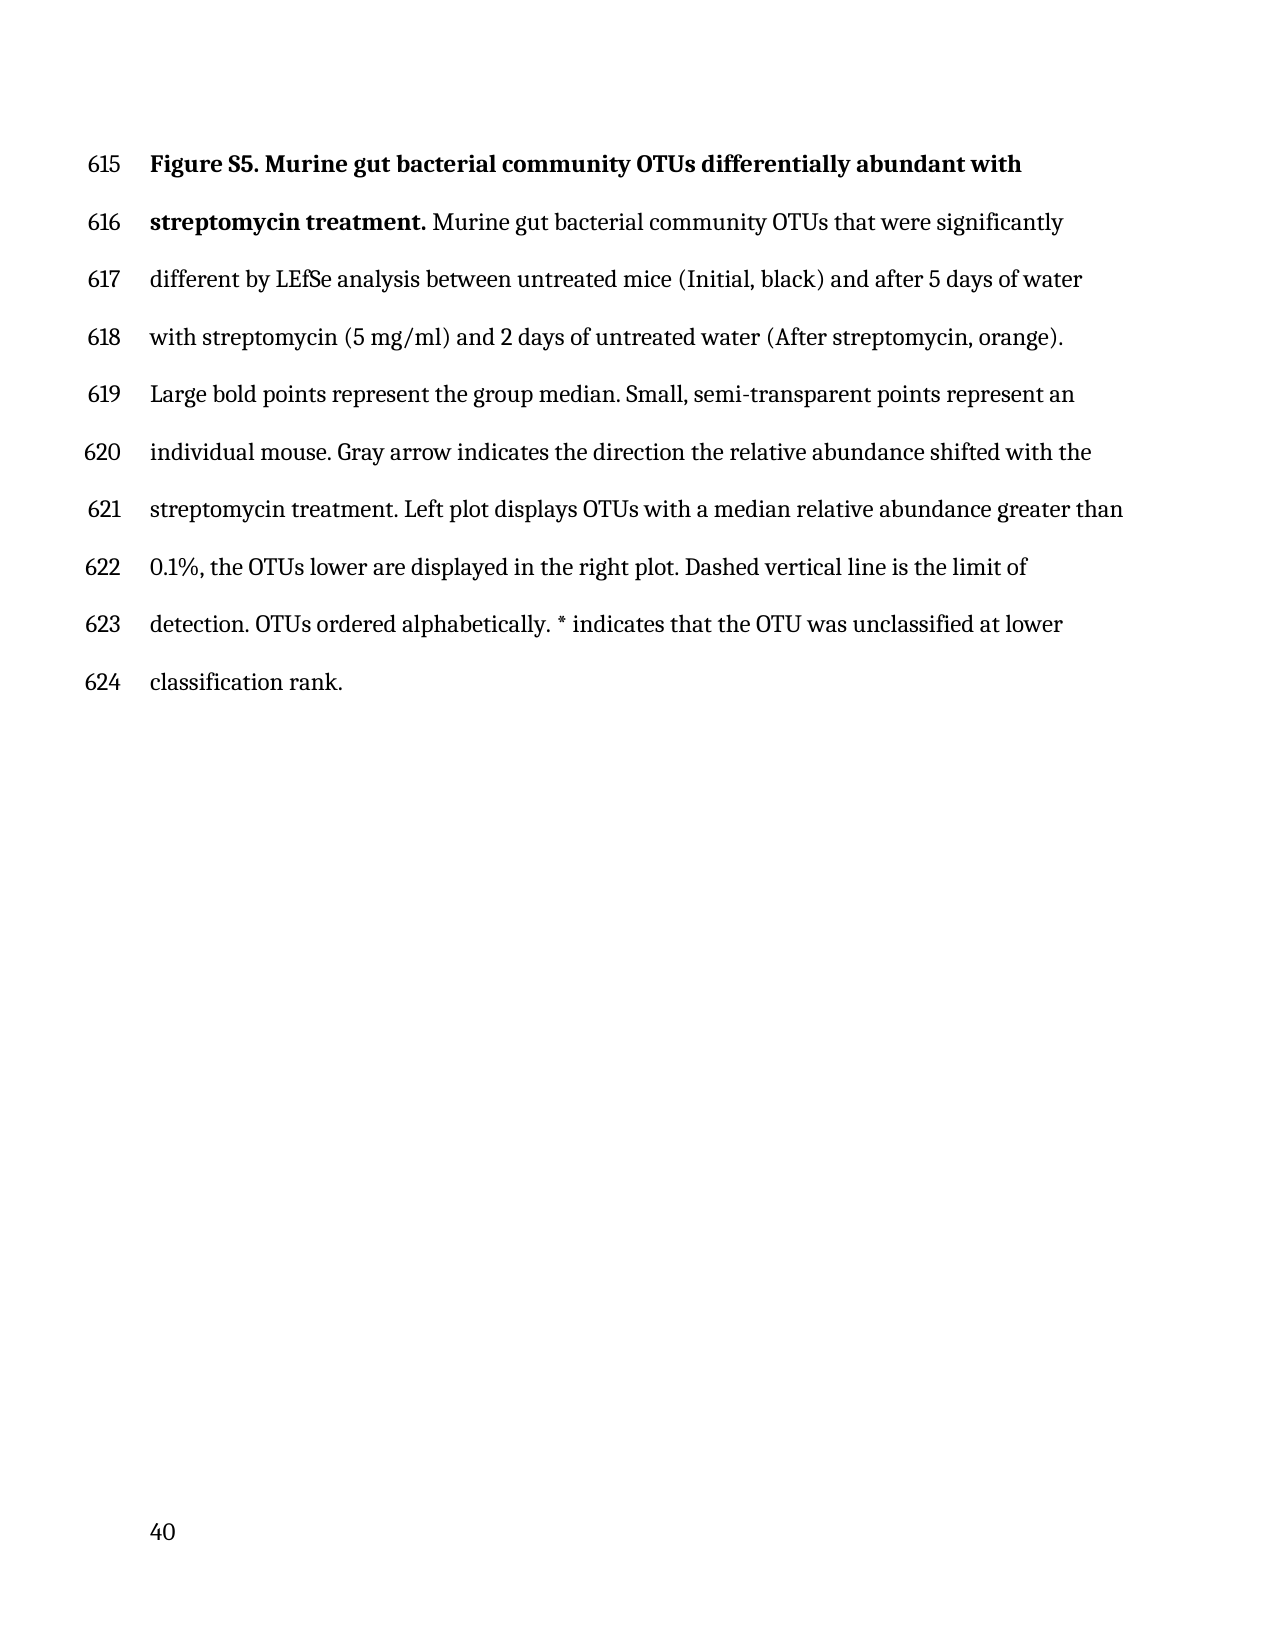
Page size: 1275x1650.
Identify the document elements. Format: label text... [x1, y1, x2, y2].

text Figure S5. Murine gut bacterial community OTUs differentially abundant with streptomycin treatment. Murine gut bacterial community OTUs that were significantly different by LEfSe analysis between untreated mice (Initial, black) and after 5 days of water with streptomycin (5 mg/ml) and 2 days of untreated water (After streptomycin, orange). Large bold points represent the group median. Small, semi-transparent points represent an individual mouse. Gray arrow indicates the direction the relative abundance shifted with the streptomycin treatment. Left plot displays OTUs with a median relative abundance greater than 0.1%, the OTUs lower are displayed in the right plot. Dashed vertical line is the limit of detection. OTUs ordered alphabetically. * indicates that the OTU was unclassified at lower classification rank. [150, 150, 1125, 696]
